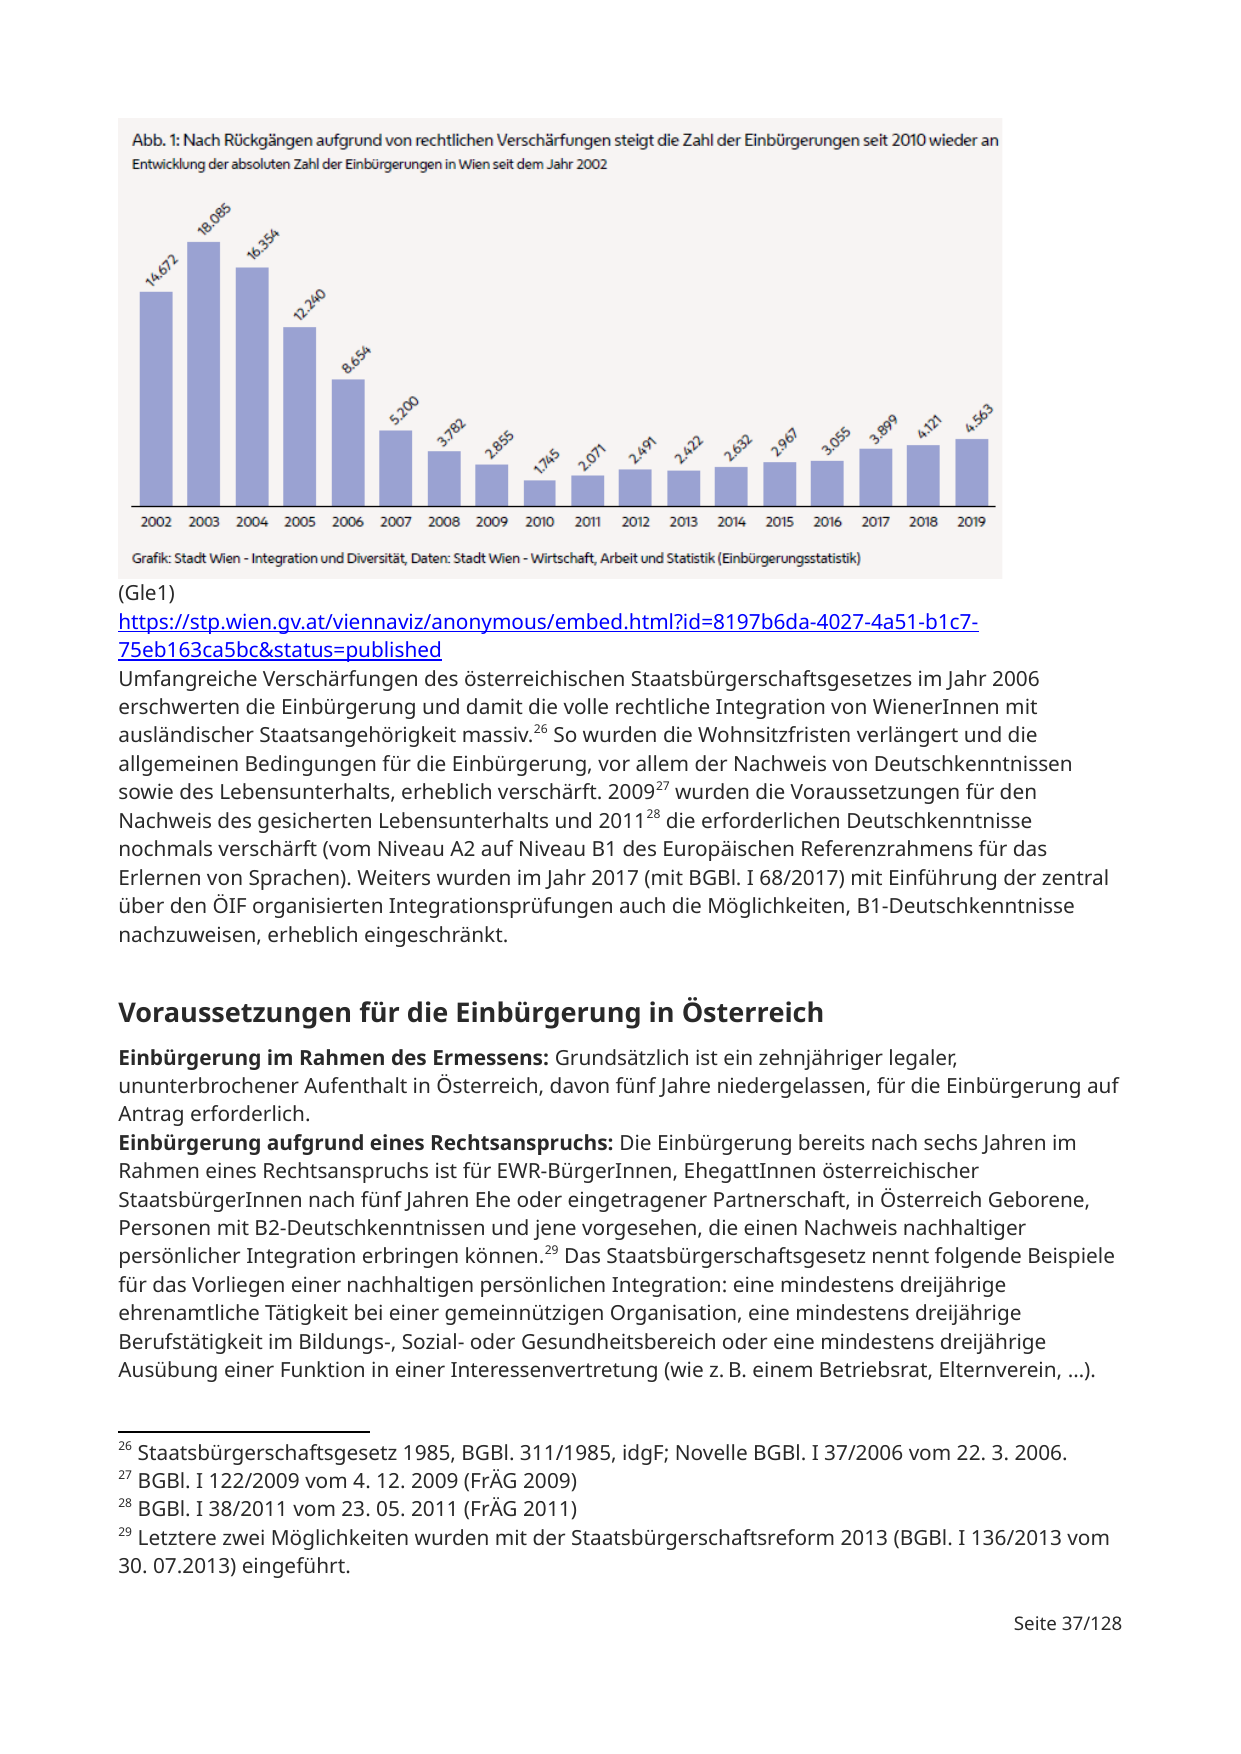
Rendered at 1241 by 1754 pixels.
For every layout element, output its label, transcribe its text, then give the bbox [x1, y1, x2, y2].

text Umfangreiche Verschärfungen des österreichischen Staatsbürgerschaftsgesetzes im Jahr 2006 erschwerten die Einbürgerung und damit die volle rechtliche Integration von WienerInnen mit ausländischer Staatsangehörigkeit massiv. So wurden die Wohnsitzfristen verlängert und die allgemeinen Bedingungen für die Einbürgerung, vor allem der Nachweis von Deutschkenntnissen sowie des Lebensunterhalts, erheblich verschärft. 2009 wurden die Voraussetzungen für den Nachweis des gesicherten Lebensunterhalts und 2011 die erforderlichen Deutschkenntnisse nochmals verschärft (vom Niveau A2 auf Niveau B1 des Europäischen Referenzrahmens für das Erlernen von Sprachen). Weiters wurden im Jahr 2017 (mit BGBl. I 68/2017) mit Einführung der zentral über den ÖIF organisierten Integrationsprüfungen auch die Möglichkeiten, B1-Deutschkenntnisse nachzuweisen, erheblich eingeschränkt. [118, 664, 1122, 948]
subtitle Voraussetzungen für die Einbürgerung in Österreich [118, 993, 1122, 1030]
text (Gle1) [118, 578, 1122, 607]
text Einbürgerung im Rahmen des Ermessens: Grundsätzlich ist ein zehnjähriger legaler, ununterbrochener Aufenthalt in Österreich, davon fünf Jahre niedergelassen, für die Einbürgerung auf Antrag erforderlich. [118, 1043, 1122, 1128]
text Einbürgerung aufgrund eines Rechtsanspruchs: Die Einbürgerung bereits nach sechs Jahren im Rahmen eines Rechtsanspruchs ist für EWR-BürgerInnen, EhegattInnen österreichischer StaatsbürgerInnen nach fünf Jahren Ehe oder eingetragener Partnerschaft, in Österreich Geborene, Personen mit B2-Deutschkenntnissen und jene vorgesehen, die einen Nachweis nachhaltiger persönlicher Integration erbringen können. Das Staatsbürgerschaftsgesetz nennt folgende Beispiele für das Vorliegen einer nachhaltigen persönlichen Integration: eine mindestens dreijährige ehrenamtliche Tätigkeit bei einer gemeinnützigen Organisation, eine mindestens dreijährige Berufstätigkeit im Bildungs-, Sozial- oder Gesundheitsbereich oder eine mindestens dreijährige Ausübung einer Funktion in einer Interessenvertretung (wie z. B. einem Betriebsrat, Elternverein, …). [118, 1128, 1122, 1384]
picture [118, 118, 1003, 579]
text https://stp.wien.gv.at/viennaviz/anonymous/embed.html?id=8197b6da-4027-4a51-b1c7-75eb163ca5bc&status=published [118, 607, 1122, 664]
